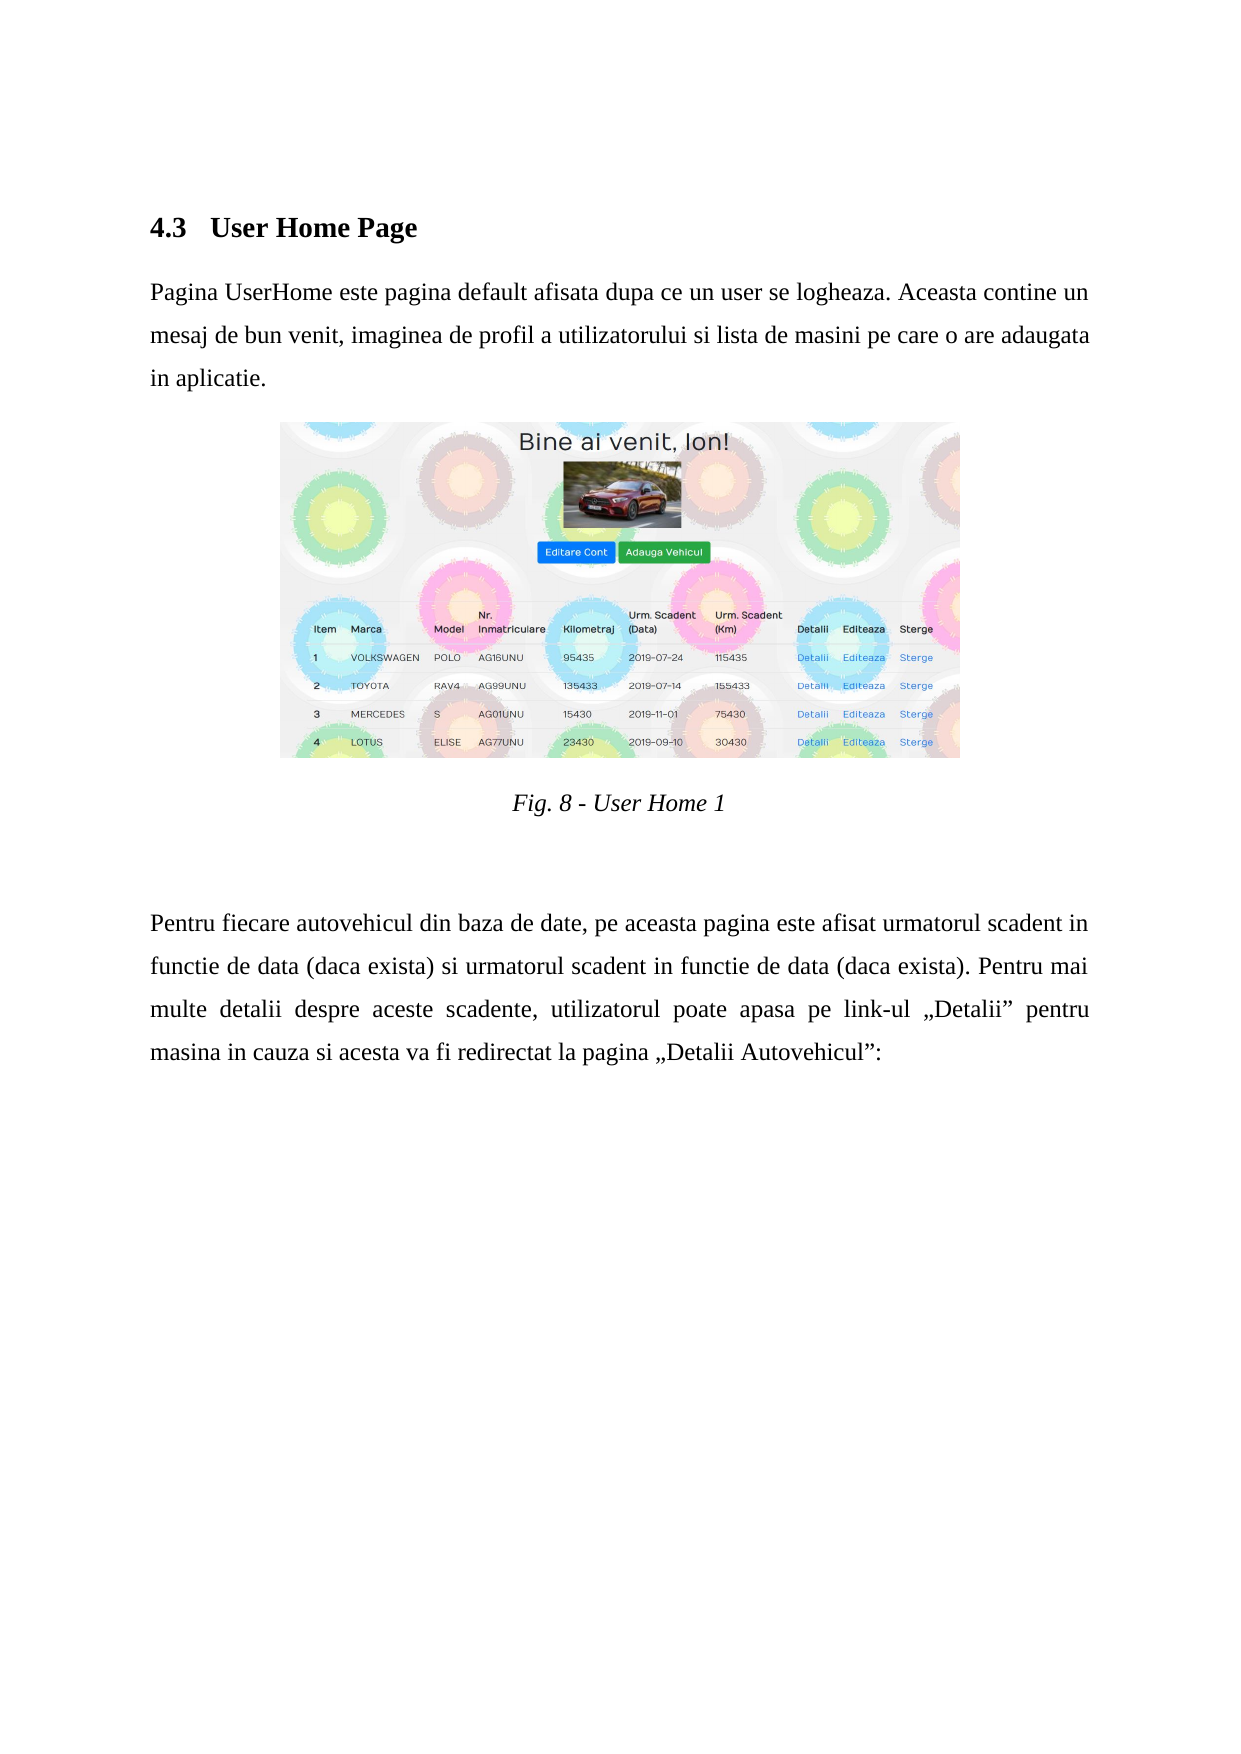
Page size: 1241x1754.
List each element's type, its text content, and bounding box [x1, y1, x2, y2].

text Pentru fiecare autovehicul din baza de date, pe aceasta pagina este afisat urmatorul scadent in functie de data (daca exista) si urmatorul scadent in functie de data (daca exista). Pentru mai multe detalii despre aceste scadente, utilizatorul poate apasa pe link-ul „Detalii” pentru masina in cauza si acesta va fi redirectat la pagina „Detalii Autovehicul”: [150, 908, 1090, 1066]
text Fig. 8 - User Home 1 [150, 788, 1090, 817]
subtitle User Home Page [150, 210, 1090, 243]
text Pagina UserHome este pagina default afisata dupa ce un user se logheaza. Aceasta contine un mesaj de bun venit, imaginea de profil a utilizatorului si lista de masini pe care o are adaugata in aplicatie. [150, 277, 1090, 392]
picture [280, 422, 960, 758]
